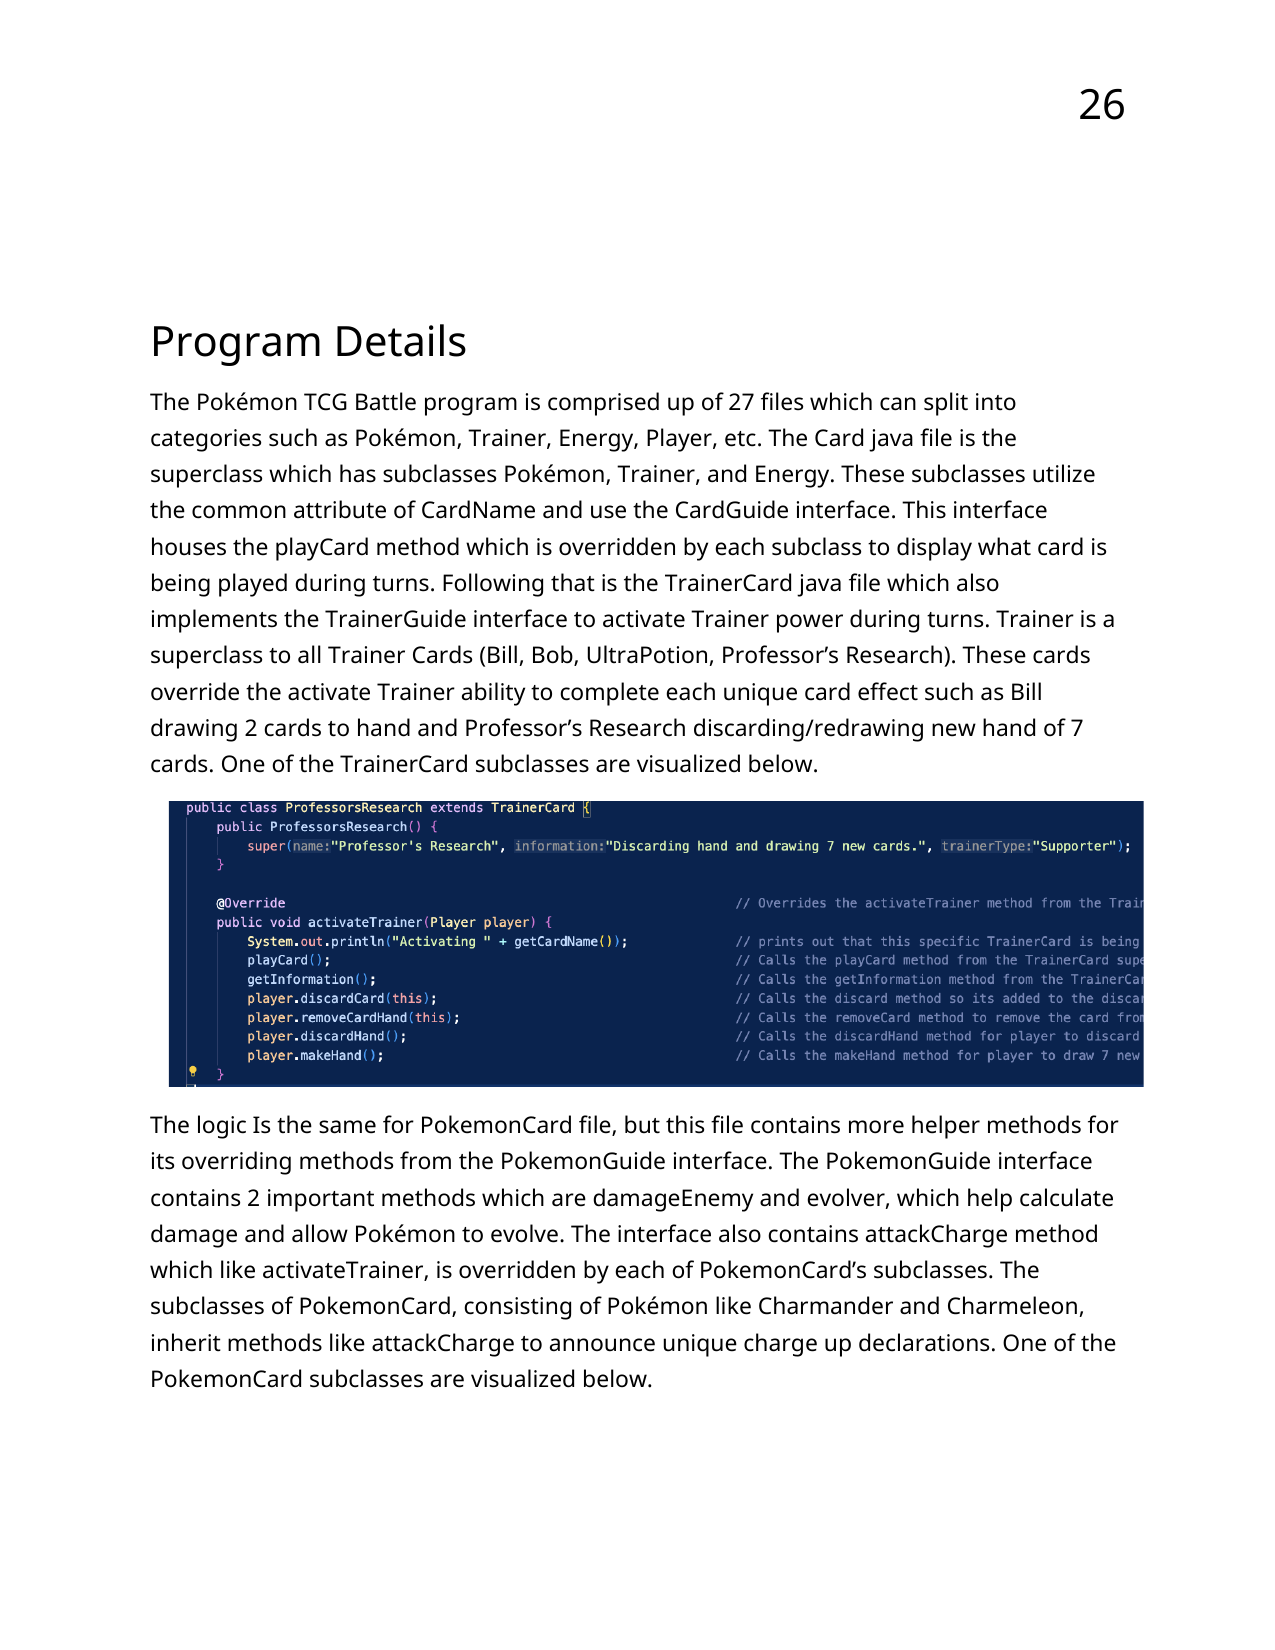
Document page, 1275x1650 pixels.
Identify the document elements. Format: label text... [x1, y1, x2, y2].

text The Pokémon TCG Battle program is comprised up of 27 files which can split into categories such as Pokémon, Trainer, Energy, Player, etc. The Card java file is the superclass which has subclasses Pokémon, Trainer, and Energy. These subclasses utilize the common attribute of CardName and use the CardGuide interface. This interface houses the playCard method which is overridden by each subclass to display what card is being played during turns. Following that is the TrainerCard java file which also implements the TrainerGuide interface to activate Trainer power during turns. Trainer is a superclass to all Trainer Cards (Bill, Bob, UltraPotion, Professor’s Research). These cards override the activate Trainer ability to complete each unique card effect such as Bill drawing 2 cards to hand and Professor’s Research discarding/redrawing new hand of 7 cards. One of the TrainerCard subclasses are visualized below. [150, 386, 1125, 779]
text The logic Is the same for PokemonCard file, but this file contains more helper methods for its overriding methods from the PokemonGuide interface. The PokemonGuide interface contains 2 important methods which are damageEnemy and evolver, which help calculate damage and allow Pokémon to evolve. The interface also contains attackCharge method which like activateTrainer, is overridden by each of PokemonCard’s subclasses. The subclasses of PokemonCard, consisting of Pokémon like Charmander and Charmeleon, inherit methods like attackCharge to announce unique charge up declarations. One of the PokemonCard subclasses are visualized below. [150, 1109, 1125, 1394]
text Program Details [150, 312, 1125, 369]
